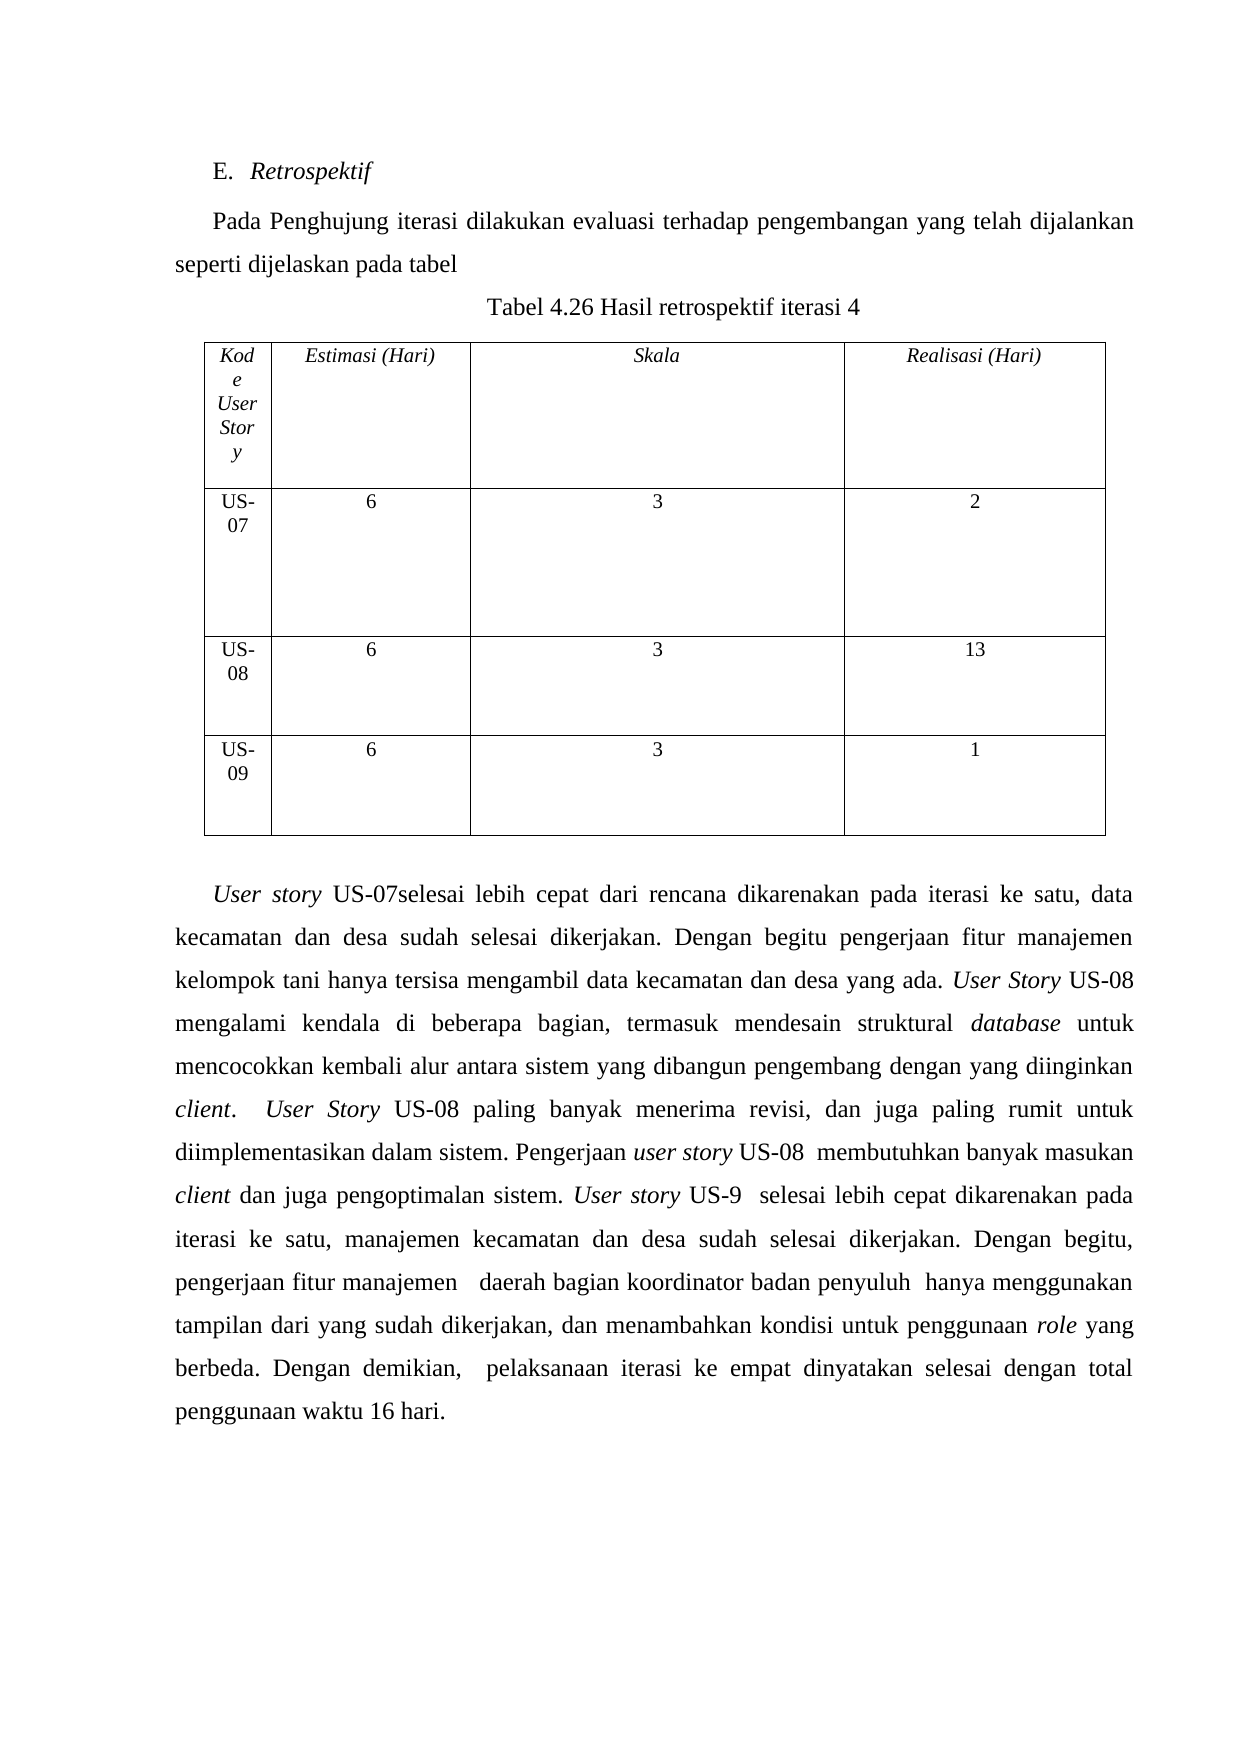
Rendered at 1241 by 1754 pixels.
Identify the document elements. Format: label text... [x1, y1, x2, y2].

table_cell 1 [845, 736, 1105, 834]
table_cell 2 [845, 489, 1105, 636]
table_cell 3 [471, 736, 844, 834]
table_cell 3 [471, 489, 844, 636]
list Retrospektif [212, 156, 1134, 185]
table_cell 6 [272, 637, 470, 735]
table_cell 6 [272, 736, 470, 834]
table_cell US-08 [205, 637, 271, 735]
table_header Realisasi (Hari) [845, 343, 1105, 488]
table_cell US-09 [205, 736, 271, 834]
table_header Skala [471, 343, 844, 488]
table_cell 13 [845, 637, 1105, 735]
table_header Kode User Story [205, 343, 271, 488]
text User story US-07selesai lebih cepat dari rencana dikarenakan pada iterasi ke satu, data kecamatan dan desa sudah selesai dikerjakan. Dengan begitu pengerjaan fitur manajemen kelompok tani hanya tersisa mengambil data kecamatan dan desa yang ada. User Story US-08 mengalami kendala di beberapa bagian, termasuk mendesain struktural database untuk mencocokkan kembali alur antara sistem yang dibangun pengembang dengan yang diinginkan client. User Story US-08 paling banyak menerima revisi, dan juga paling rumit untuk diimplementasikan dalam sistem. Pengerjaan user story US-08 membutuhkan banyak masukan client dan juga pengoptimalan sistem. User story US-9 selesai lebih cepat dikarenakan pada iterasi ke satu, manajemen kecamatan dan desa sudah selesai dikerjakan. Dengan begitu, pengerjaan fitur manajemen daerah bagian koordinator badan penyuluh hanya menggunakan tampilan dari yang sudah dikerjakan, dan menambahkan kondisi untuk penggunaan role yang berbeda. Dengan demikian, pelaksanaan iterasi ke empat dinyatakan selesai dengan total penggunaan waktu 16 hari. [175, 879, 1134, 1425]
table_header Estimasi (Hari) [272, 343, 470, 488]
table_cell 3 [471, 637, 844, 735]
text Pada Penghujung iterasi dilakukan evaluasi terhadap pengembangan yang telah dijalankan seperti dijelaskan pada tabel [175, 206, 1134, 278]
table_cell US-07 [205, 489, 271, 636]
table_cell 6 [272, 489, 470, 636]
